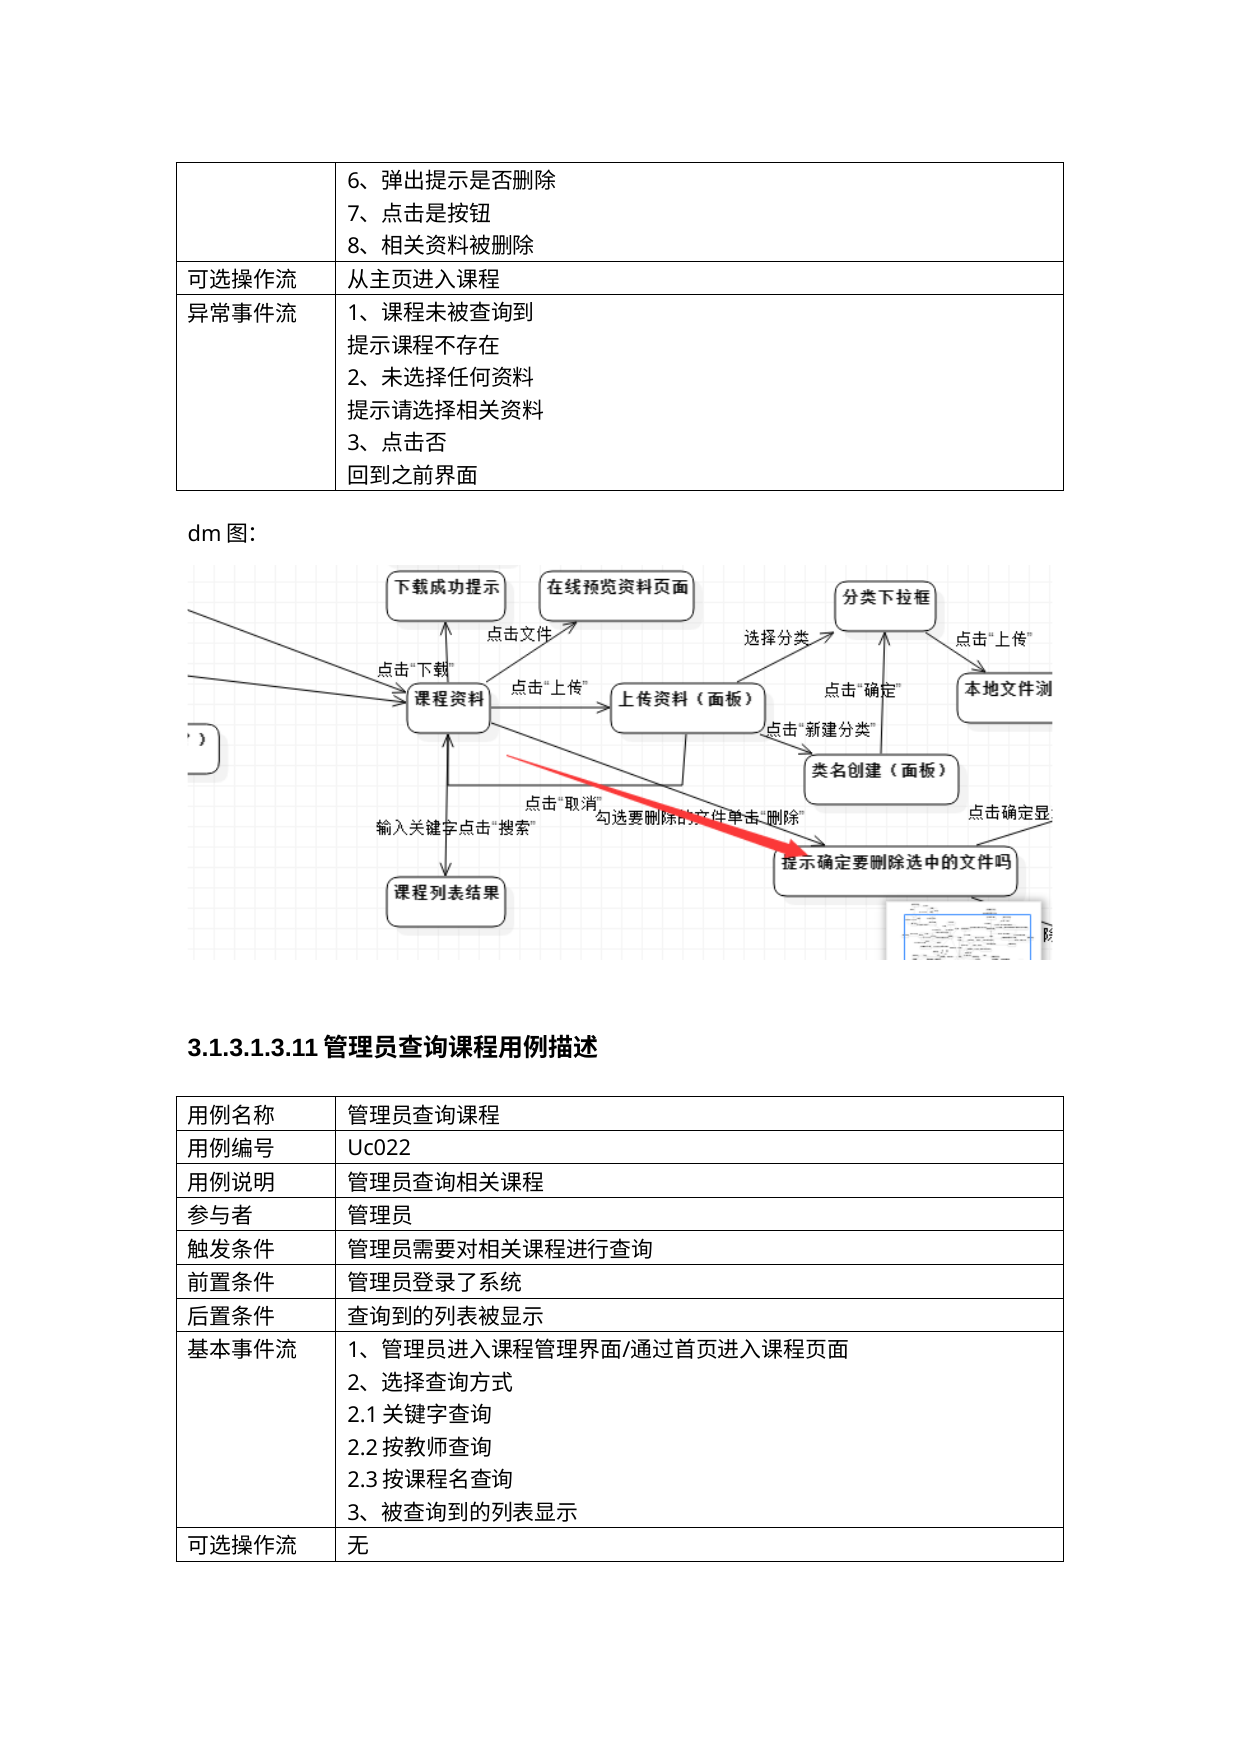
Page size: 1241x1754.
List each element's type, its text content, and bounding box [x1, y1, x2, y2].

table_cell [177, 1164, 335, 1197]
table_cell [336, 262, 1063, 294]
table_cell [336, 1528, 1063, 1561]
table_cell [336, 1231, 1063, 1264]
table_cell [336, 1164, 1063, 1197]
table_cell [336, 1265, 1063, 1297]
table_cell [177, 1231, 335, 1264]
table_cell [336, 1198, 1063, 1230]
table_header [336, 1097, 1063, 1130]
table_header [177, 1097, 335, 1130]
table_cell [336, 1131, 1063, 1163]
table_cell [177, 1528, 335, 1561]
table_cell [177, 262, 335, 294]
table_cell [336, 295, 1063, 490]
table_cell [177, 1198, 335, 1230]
picture [187, 565, 1053, 960]
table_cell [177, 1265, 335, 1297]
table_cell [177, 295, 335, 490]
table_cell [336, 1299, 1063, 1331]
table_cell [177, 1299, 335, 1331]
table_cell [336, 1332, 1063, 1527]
subtitle dm图： [187, 516, 1053, 549]
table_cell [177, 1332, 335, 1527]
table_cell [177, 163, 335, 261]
subtitle 3.1.3.1.3.11管理员查询课程用例描述 [187, 1013, 1053, 1078]
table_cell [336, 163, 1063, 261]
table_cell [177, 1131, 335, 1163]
